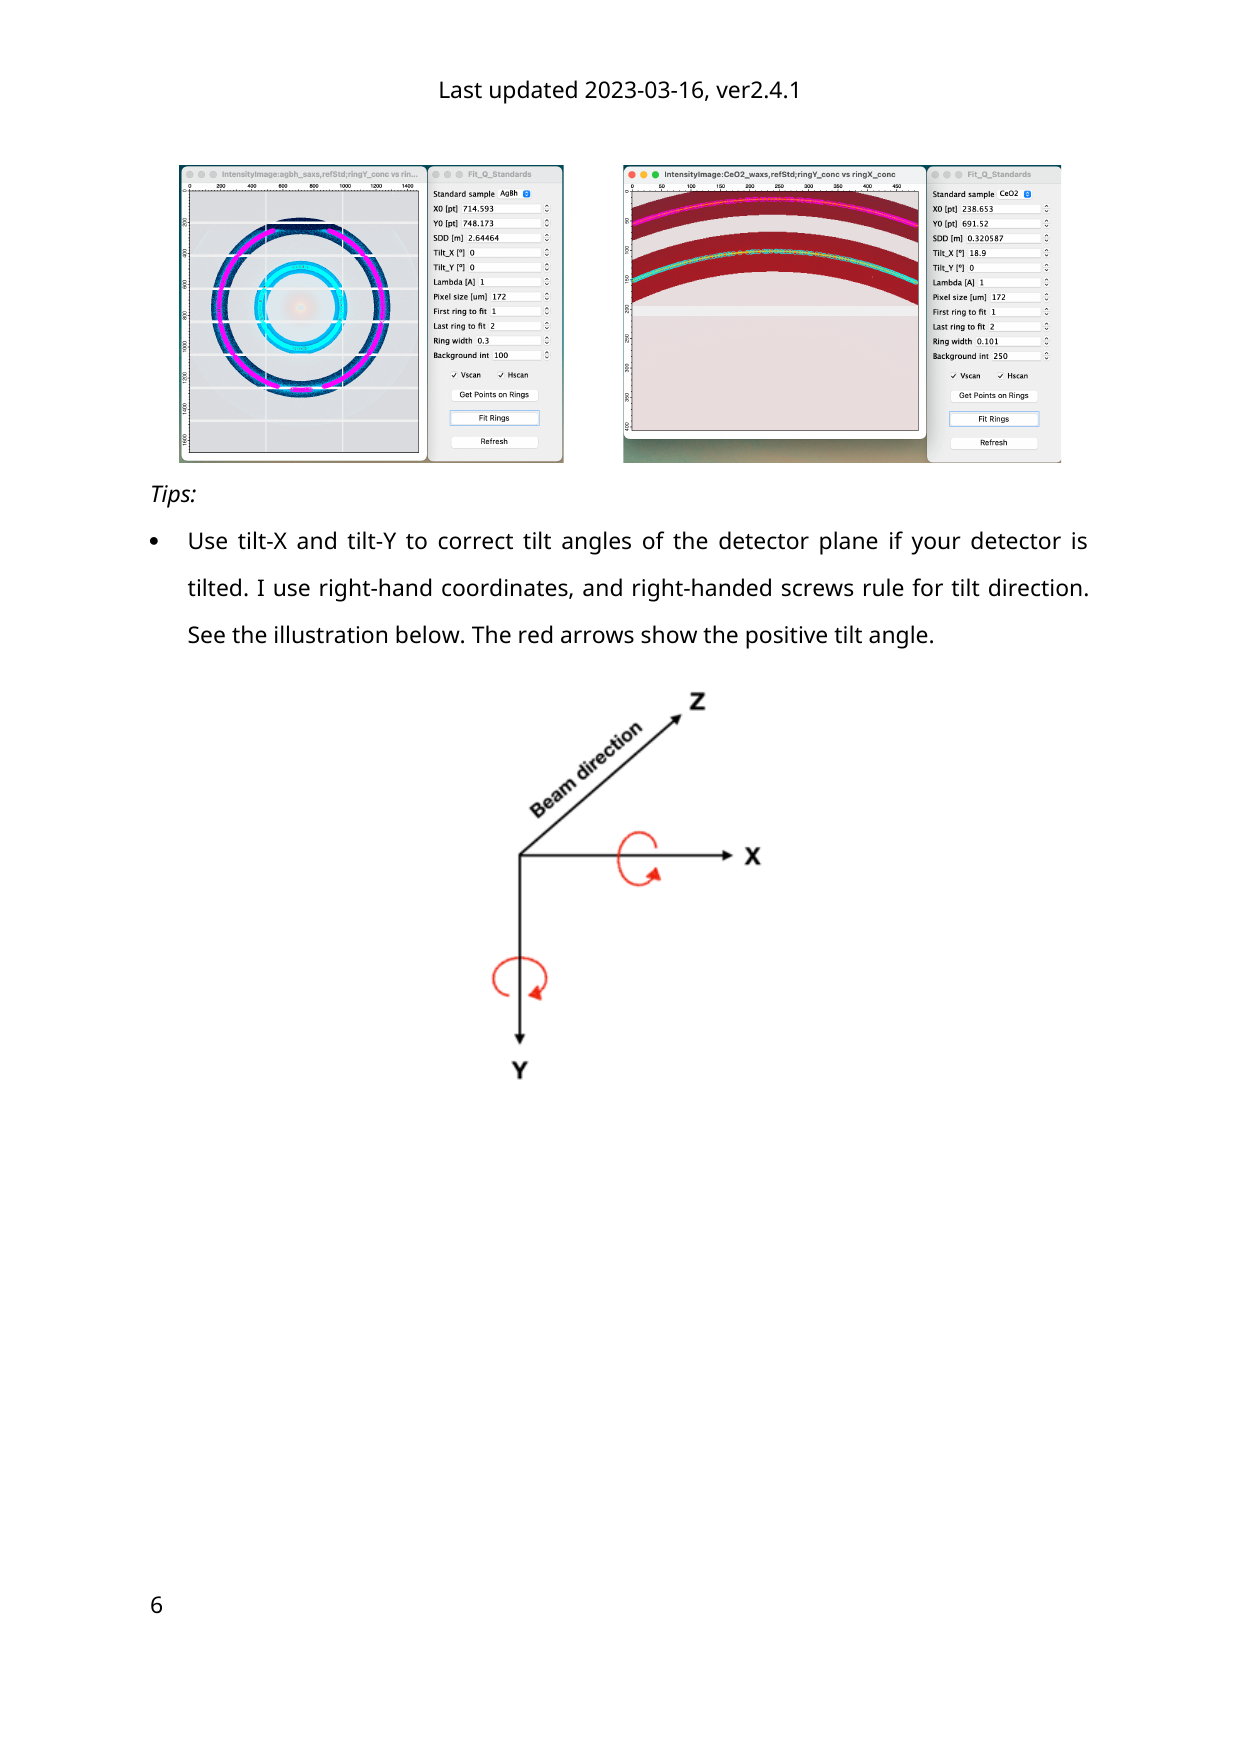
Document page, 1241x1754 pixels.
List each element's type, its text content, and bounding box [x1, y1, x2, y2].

text Tips: [150, 478, 1090, 510]
picture [623, 165, 1062, 463]
picture [444, 666, 796, 1100]
list Use tilt-X and tilt-Y to correct tilt angles of the detector plane if your detector is tilted. I use right-hand coordinates, and right-handed screws rule for tilt direction. See the illustration below. The red arrows show the positive tilt angle. [150, 525, 1090, 650]
picture [179, 165, 564, 463]
